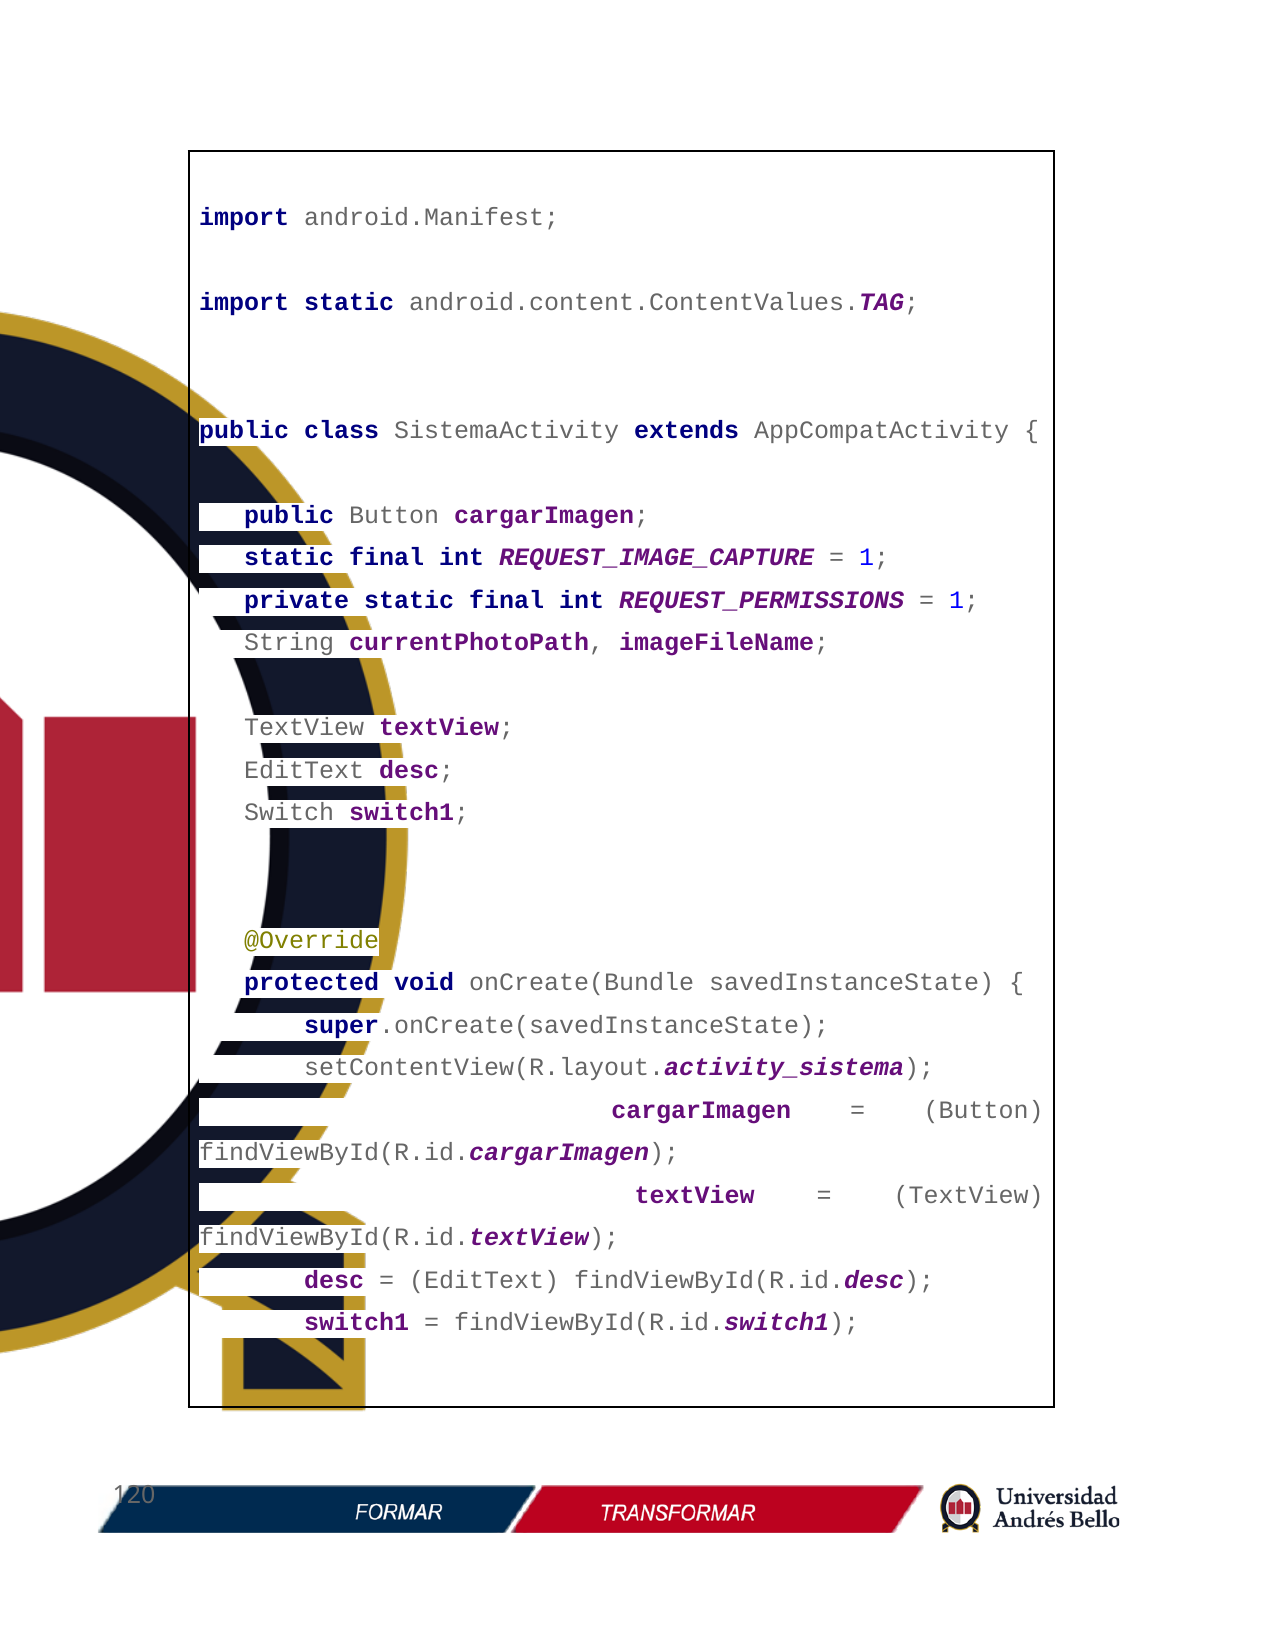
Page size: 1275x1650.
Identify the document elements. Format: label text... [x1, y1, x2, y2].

picture [97, 1483, 1120, 1533]
picture [0, 299, 422, 1423]
